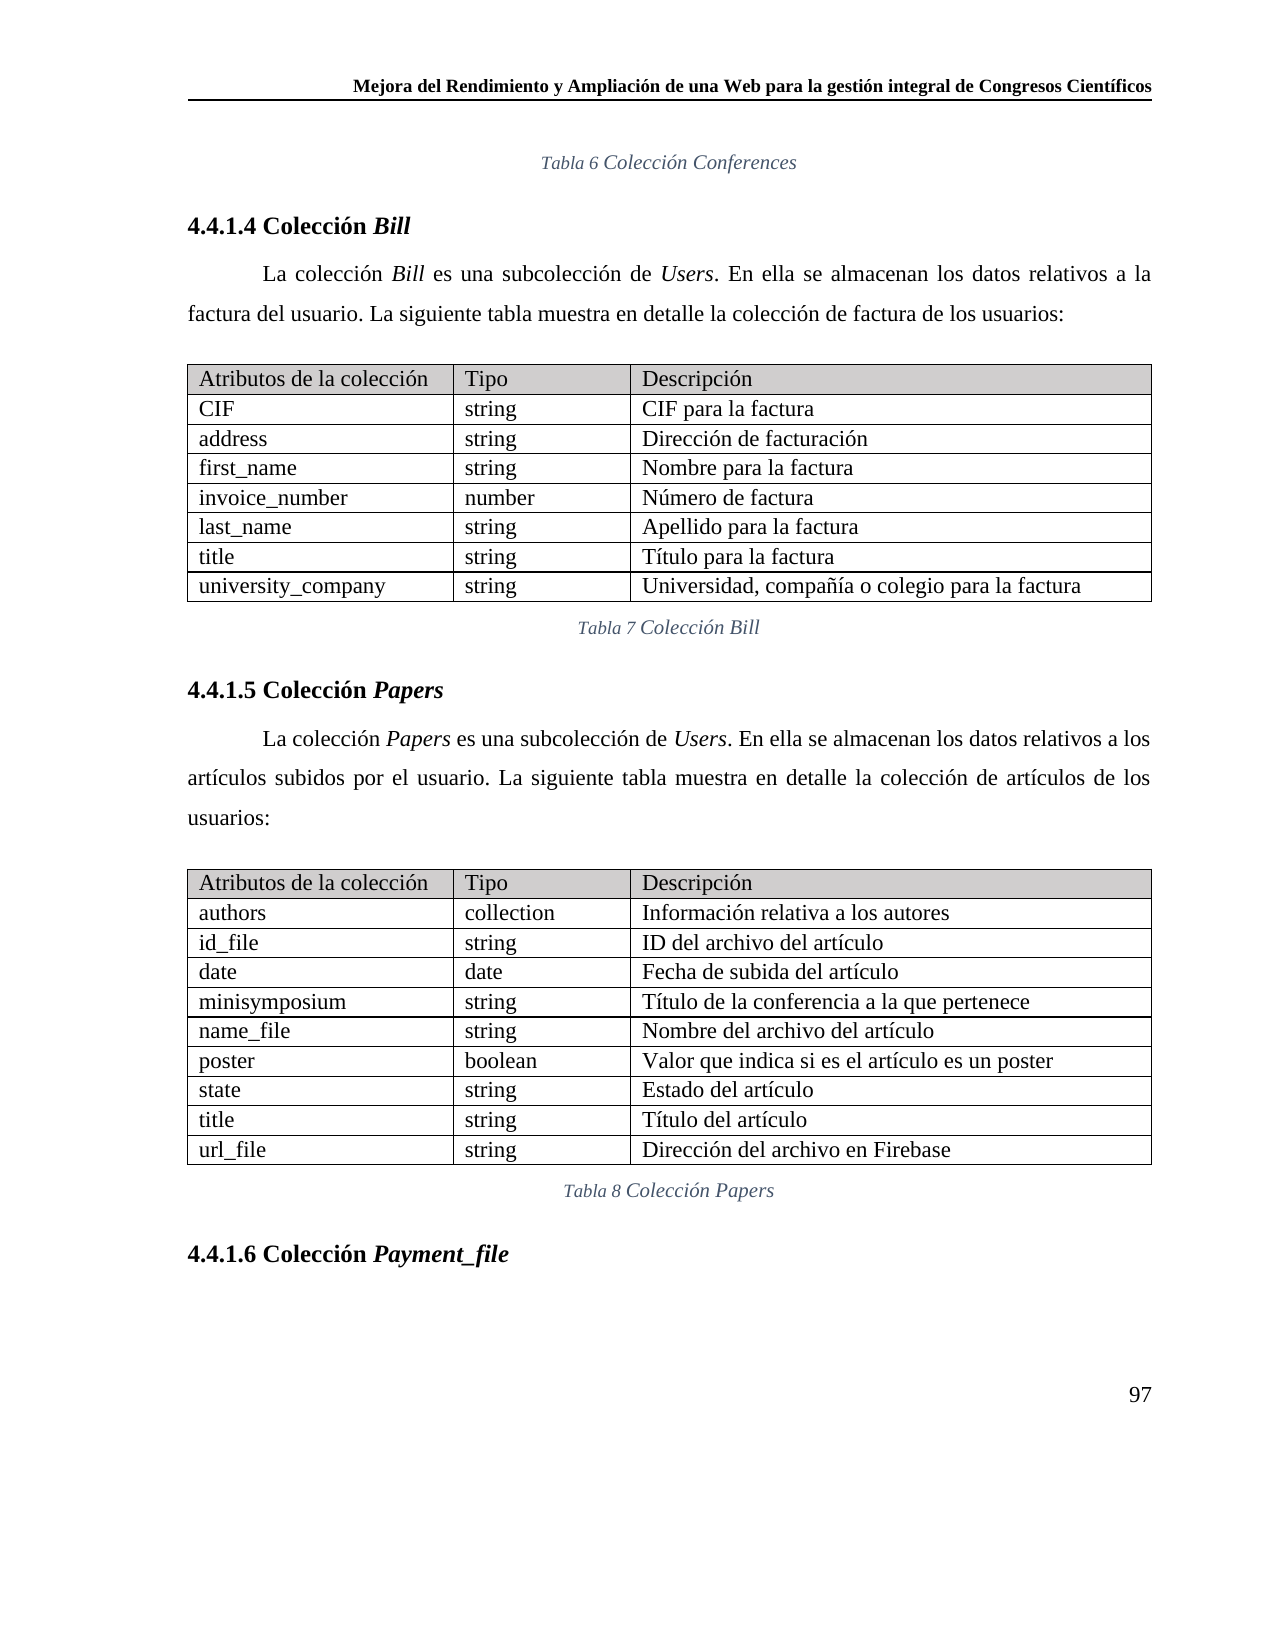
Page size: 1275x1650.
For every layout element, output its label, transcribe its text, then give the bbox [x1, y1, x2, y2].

subtitle 4.4.1.5 Colección Papers [187, 676, 1152, 704]
table_cell address [188, 425, 453, 453]
table_cell poster [188, 1047, 453, 1076]
table_cell CIF [188, 395, 453, 423]
text Tabla 7 Colección Bill [187, 614, 1152, 639]
text Tabla 8 Colección Papers [187, 1178, 1152, 1202]
table_cell string [454, 929, 630, 957]
table_cell string [454, 1106, 630, 1135]
table_header Atributos de la colección [188, 870, 453, 898]
table_cell Fecha de subida del artículo [631, 958, 1151, 987]
table_cell ID del archivo del artículo [631, 929, 1151, 957]
subtitle 4.4.1.4 Colección Bill [187, 211, 1152, 240]
table_cell Universidad, compañía o colegio para la factura [631, 573, 1151, 601]
table_cell title [188, 1106, 453, 1135]
table_cell string [454, 454, 630, 483]
table_cell url_file [188, 1136, 453, 1164]
text Tabla 6 Colección Conferences [187, 150, 1152, 174]
table_cell string [454, 425, 630, 453]
table_cell string [454, 1136, 630, 1164]
table_cell Número de factura [631, 484, 1151, 512]
table_cell string [454, 543, 630, 571]
table_cell university_company [188, 573, 453, 601]
table_cell collection [454, 899, 630, 928]
subtitle 4.4.1.6 Colección Payment_file [187, 1239, 1152, 1268]
table_cell Título del artículo [631, 1106, 1151, 1135]
table_cell title [188, 543, 453, 571]
table_cell minisymposium [188, 988, 453, 1016]
table_cell state [188, 1077, 453, 1105]
table_cell date [188, 958, 453, 987]
table_cell Título para la factura [631, 543, 1151, 571]
table_cell authors [188, 899, 453, 928]
table_header Descripción [631, 365, 1151, 394]
table_cell number [454, 484, 630, 512]
table_cell first_name [188, 454, 453, 483]
table_cell string [454, 513, 630, 542]
table_cell Nombre para la factura [631, 454, 1151, 483]
table_cell boolean [454, 1047, 630, 1076]
text La colección Bill es una subcolección de Users. En ella se almacenan los datos relativos a la factura del usuario. La siguiente tabla muestra en detalle la colección de factura de los usuarios: [187, 260, 1152, 326]
table_cell string [454, 1018, 630, 1046]
table_cell name_file [188, 1018, 453, 1046]
table_cell invoice_number [188, 484, 453, 512]
table_cell Información relativa a los autores [631, 899, 1151, 928]
table_cell Valor que indica si es el artículo es un poster [631, 1047, 1151, 1076]
table_header Tipo [454, 365, 630, 394]
table_header Atributos de la colección [188, 365, 453, 394]
table_cell date [454, 958, 630, 987]
table_cell Estado del artículo [631, 1077, 1151, 1105]
table_cell Dirección del archivo en Firebase [631, 1136, 1151, 1164]
table_cell string [454, 395, 630, 423]
table_cell last_name [188, 513, 453, 542]
table_cell Apellido para la factura [631, 513, 1151, 542]
text La colección Papers es una subcolección de Users. En ella se almacenan los datos relativos a los artículos subidos por el usuario. La siguiente tabla muestra en detalle la colección de artículos de los usuarios: [187, 725, 1152, 830]
table_cell string [454, 988, 630, 1016]
table_cell string [454, 1077, 630, 1105]
table_cell string [454, 573, 630, 601]
table_cell Dirección de facturación [631, 425, 1151, 453]
table_cell Título de la conferencia a la que pertenece [631, 988, 1151, 1016]
table_header Tipo [454, 870, 630, 898]
table_cell id_file [188, 929, 453, 957]
table_header Descripción [631, 870, 1151, 898]
table_cell CIF para la factura [631, 395, 1151, 423]
table_cell Nombre del archivo del artículo [631, 1018, 1151, 1046]
